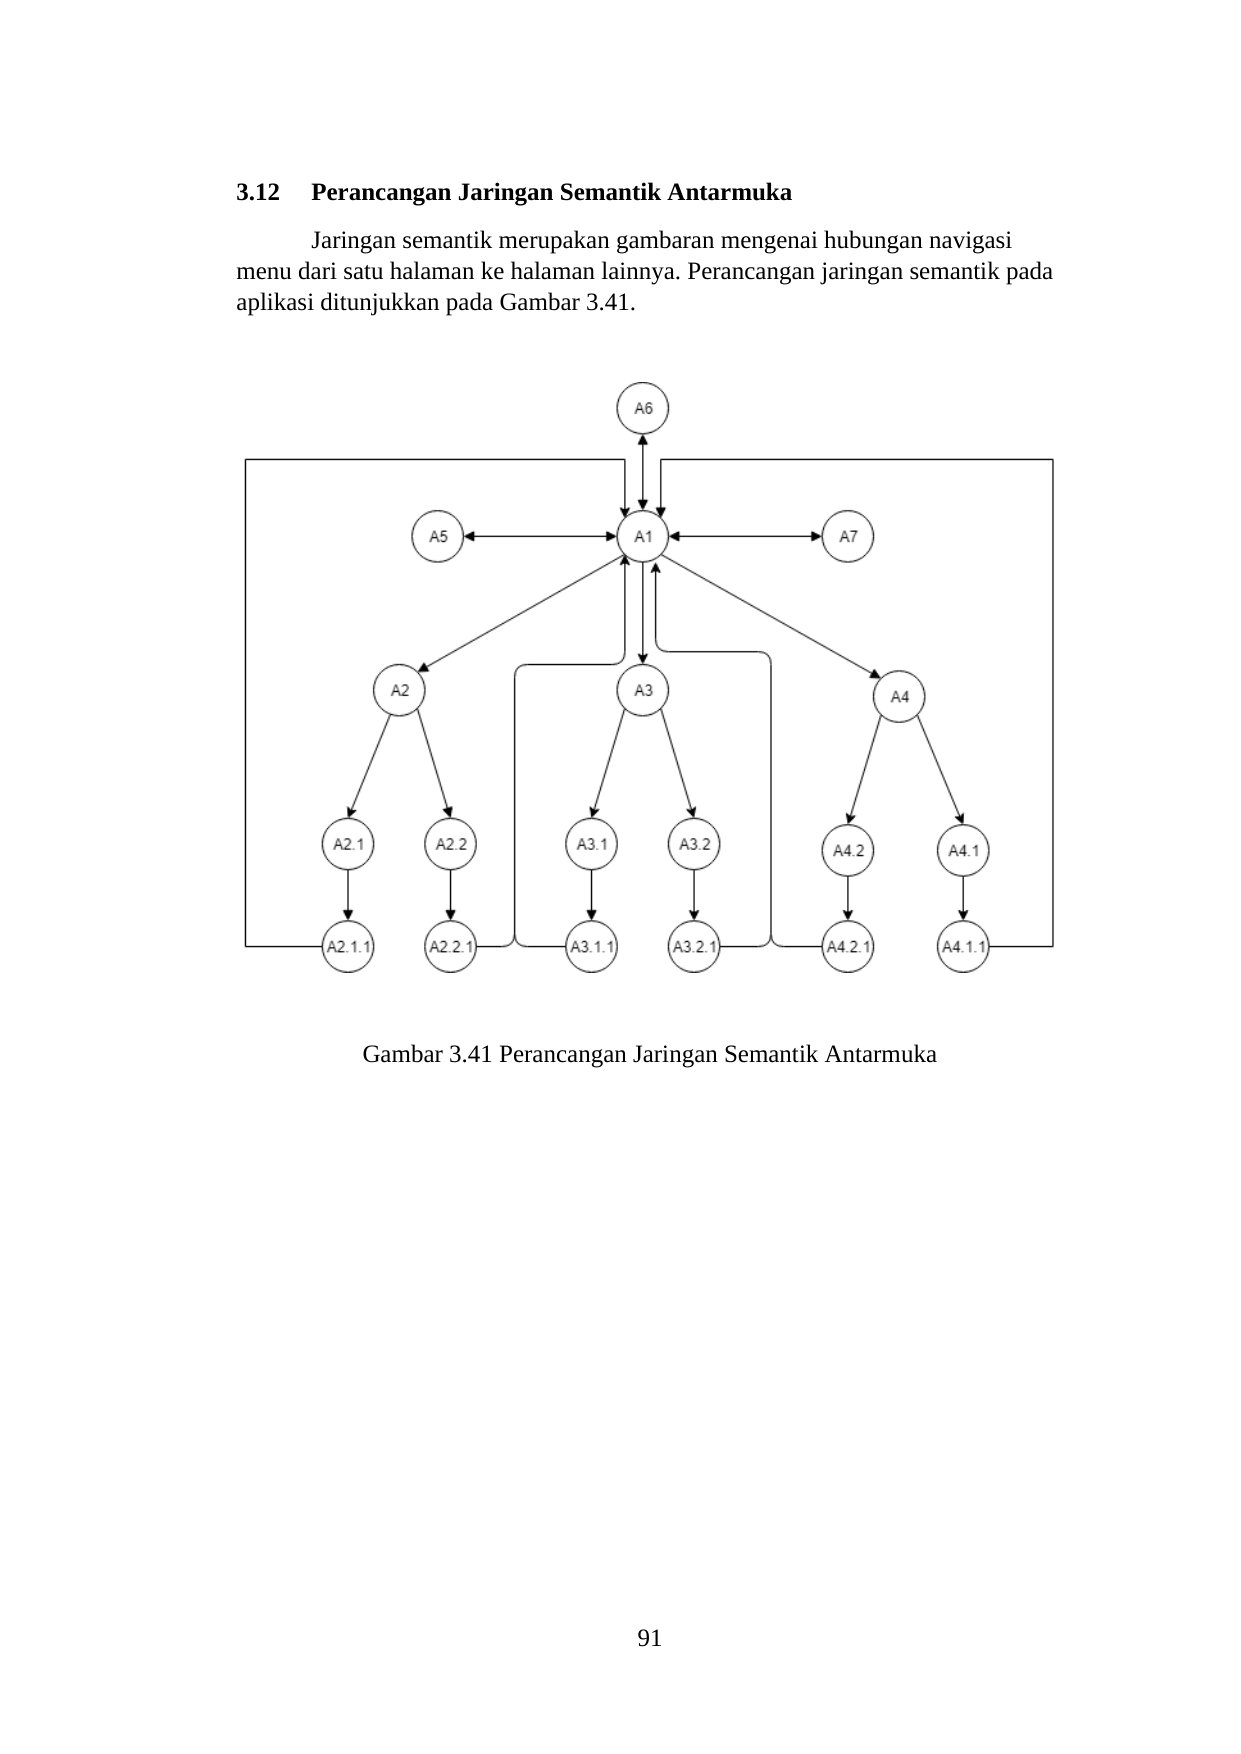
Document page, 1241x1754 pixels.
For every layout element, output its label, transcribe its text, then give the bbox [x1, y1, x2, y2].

picture [236, 382, 1063, 973]
text Gambar 3.41 Perancangan Jaringan Semantik Antarmuka [236, 1039, 1063, 1068]
text Jaringan semantik merupakan gambaran mengenai hubungan navigasi menu dari satu halaman ke halaman lainnya. Perancangan jaringan semantik pada aplikasi ditunjukkan pada Gambar 3.41. [236, 225, 1063, 316]
text 3.12 Perancangan Jaringan Semantik Antarmuka [236, 177, 1063, 206]
